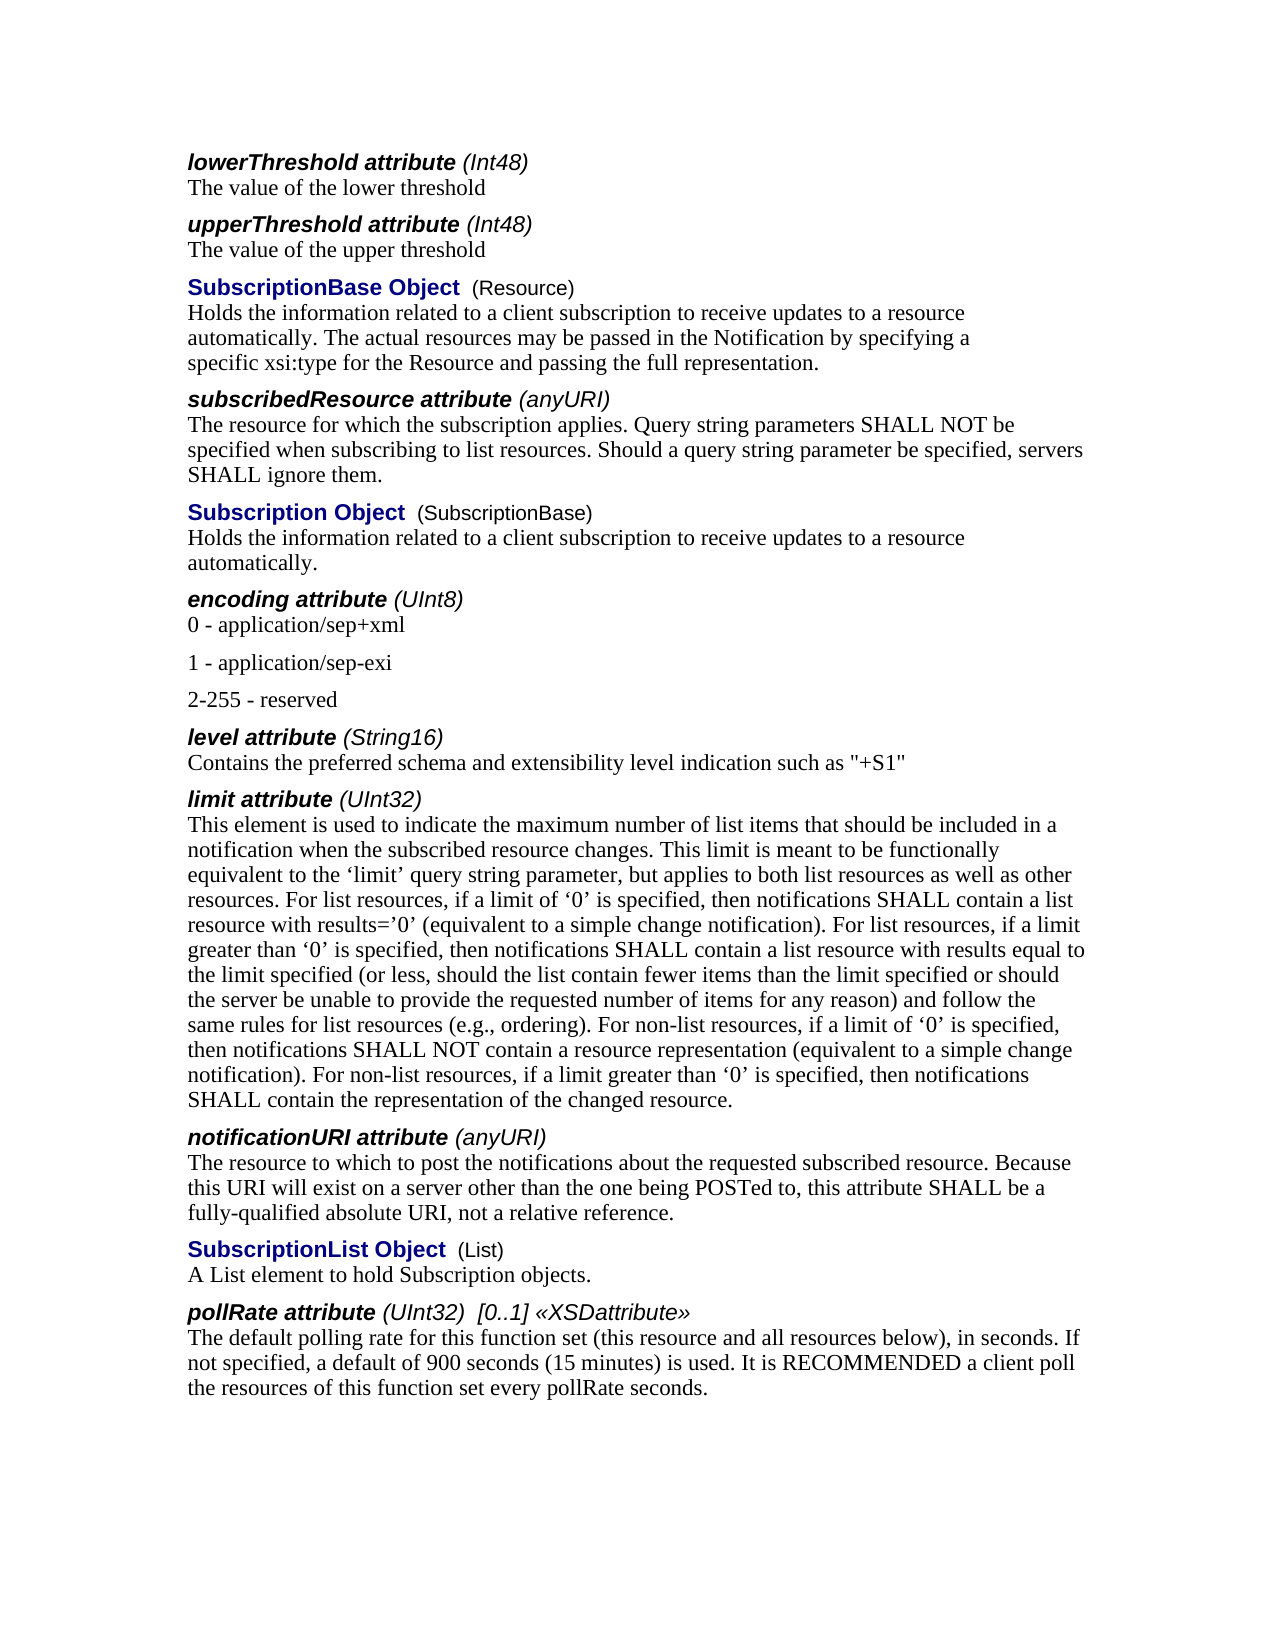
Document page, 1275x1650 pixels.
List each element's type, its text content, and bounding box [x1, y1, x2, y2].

text The resource for which the subscription applies. Query string parameters SHALL NOT be specified when subscribing to list resources. Should a query string parameter be specified, servers SHALL ignore them. [187, 412, 1087, 487]
text The value of the lower threshold [187, 175, 1087, 200]
text The resource to which to post the notifications about the requested subscribed resource. Because this URI will exist on a server other than the one being POSTed to, this attribute SHALL be a fully-qualified absolute URI, not a relative reference. [187, 1150, 1087, 1225]
text Subscription Object (SubscriptionBase) [187, 500, 1087, 525]
text Contains the preferred schema and extensibility level indication such as "+S1" [187, 750, 1087, 775]
text The value of the upper threshold [187, 237, 1087, 262]
text pollRate attribute (UInt32) [0..1] «XSDattribute» [187, 1300, 1087, 1325]
text Holds the information related to a client subscription to receive updates to a resource automatically. [187, 525, 1012, 575]
text SubscriptionList Object (List) [187, 1237, 1087, 1262]
text level attribute (String16) [187, 725, 1087, 750]
text This element is used to indicate the maximum number of list items that should be included in a notification when the subscribed resource changes. This limit is meant to be functionally equivalent to the ‘limit’ query string parameter, but applies to both list resources as well as other resources. For list resources, if a limit of ‘0’ is specified, then notifications SHALL contain a list resource with results=’0’ (equivalent to a simple change notification). For list resources, if a limit greater than ‘0’ is specified, then notifications SHALL contain a list resource with results equal to the limit specified (or less, should the list contain fewer items than the limit specified or should the server be unable to provide the requested number of items for any reason) and follow the same rules for list resources (e.g., ordering). For non-list resources, if a limit of ‘0’ is specified, then notifications SHALL NOT contain a resource representation (equivalent to a simple change notification). For non-list resources, if a limit greater than ‘0’ is specified, then notifications SHALL contain the representation of the changed resource. [187, 812, 1087, 1112]
text 1 - application/sep-exi [187, 650, 1087, 675]
text Holds the information related to a client subscription to receive updates to a resource automatically. The actual resources may be passed in the Notification by specifying a specific xsi:type for the Resource and passing the full representation. [187, 300, 1012, 375]
text The default polling rate for this function set (this resource and all resources below), in seconds. If not specified, a default of 900 seconds (15 minutes) is used. It is RECOMMENDED a client poll the resources of this function set every pollRate seconds. [187, 1325, 1087, 1400]
text notificationURI attribute (anyURI) [187, 1125, 1087, 1150]
text subscribedResource attribute (anyURI) [187, 387, 1087, 412]
text 0 - application/sep+xml [187, 612, 1087, 637]
text lowerThreshold attribute (Int48) [187, 150, 1087, 175]
text SubscriptionBase Object (Resource) [187, 275, 1087, 300]
text encoding attribute (UInt8) [187, 587, 1087, 612]
text limit attribute (UInt32) [187, 787, 1087, 812]
text A List element to hold Subscription objects. [187, 1262, 1012, 1287]
text upperThreshold attribute (Int48) [187, 212, 1087, 237]
text 2-255 - reserved [187, 687, 1087, 712]
